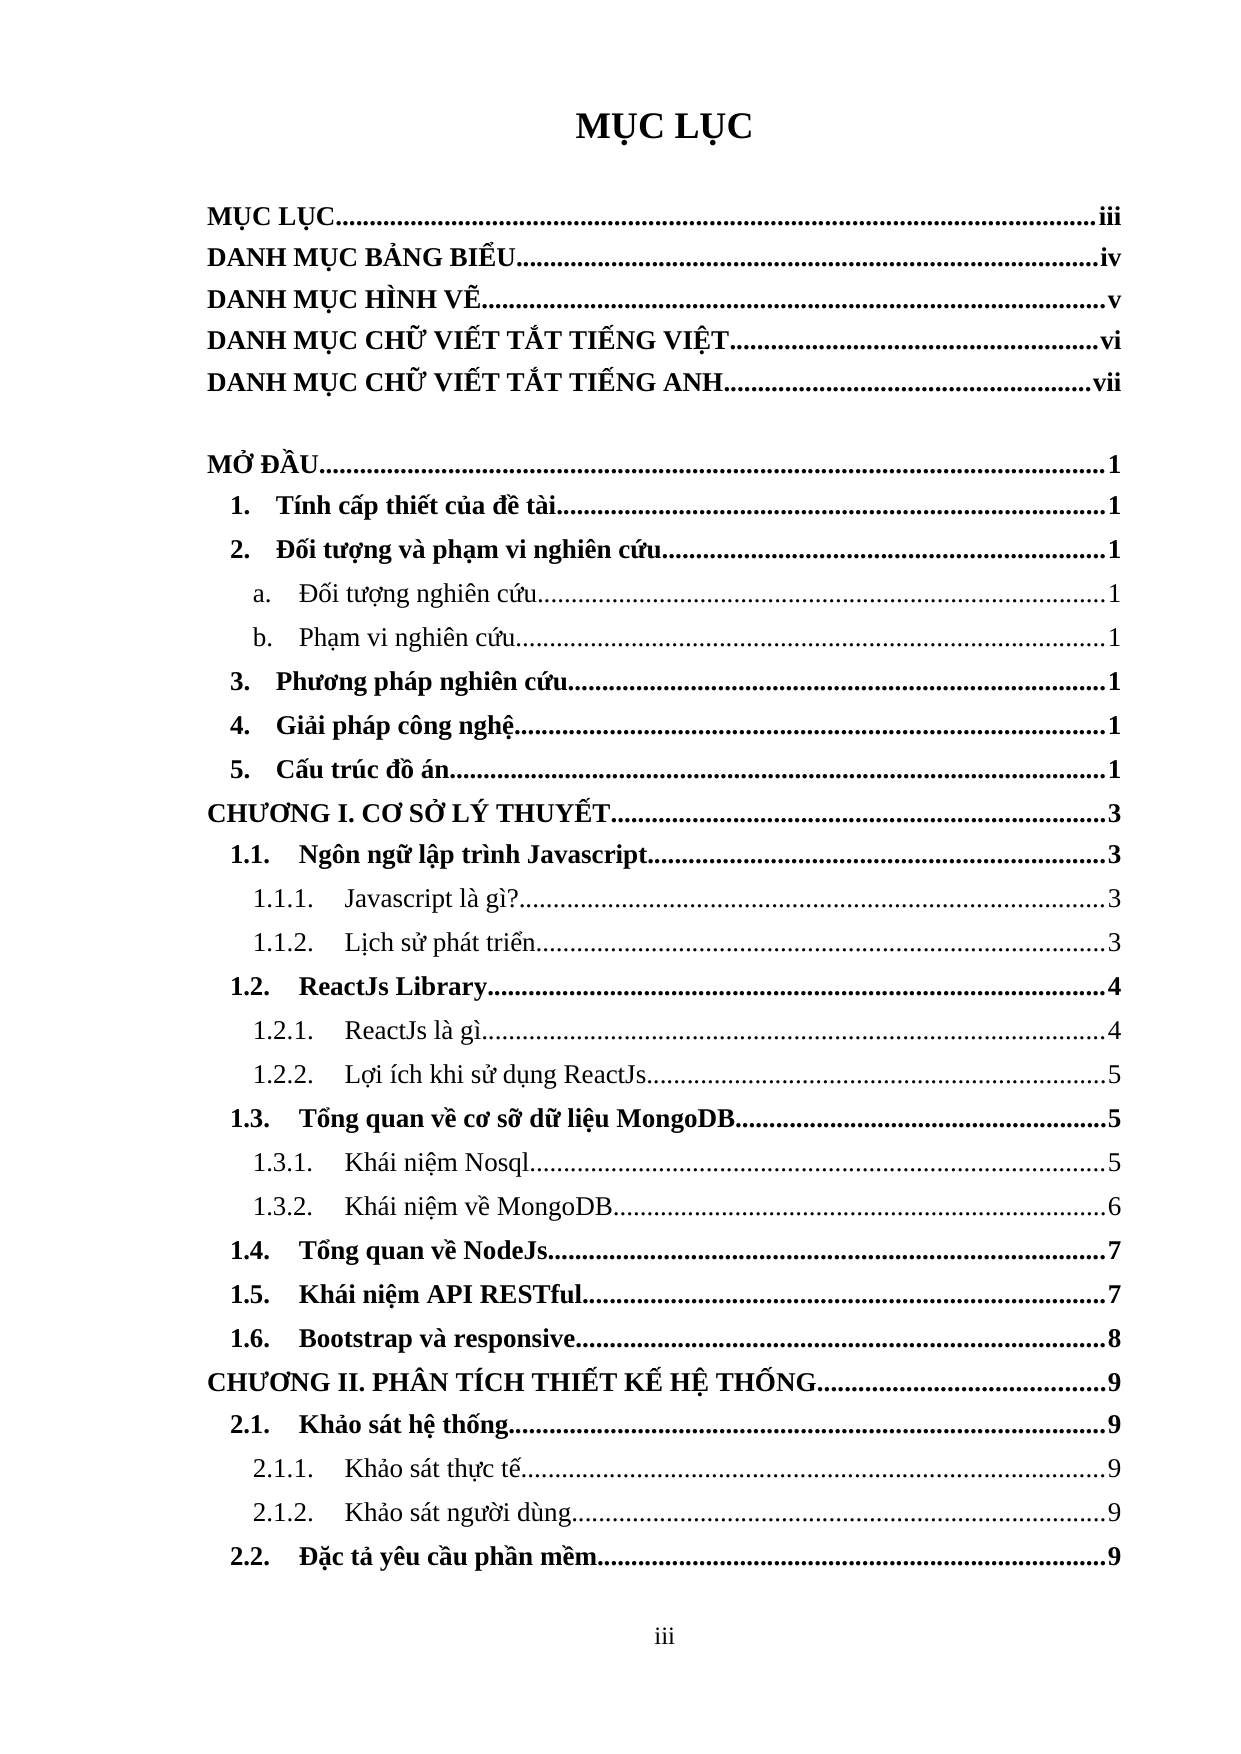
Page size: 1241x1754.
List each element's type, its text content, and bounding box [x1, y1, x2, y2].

text 1.3. Tổng quan về cơ sỡ dữ liệu MongoDB 5 [230, 1102, 1122, 1133]
text 1.2.2. Lợi ích khi sử dụng ReactJs 5 [253, 1058, 1122, 1089]
text 2.1.1. Khảo sát thực tế 9 [253, 1452, 1122, 1483]
text 1.2. ReactJs Library 4 [230, 971, 1122, 1002]
text DANH MỤC CHỮ VIẾT TẮT TIẾNG VIỆT vi [207, 324, 1122, 355]
text 2. Đối tượng và phạm vi nghiên cứu 1 [230, 533, 1122, 564]
text 1.6. Bootstrap và responsive 8 [230, 1322, 1122, 1353]
text 1.1. Ngôn ngữ lập trình Javascript 3 [230, 839, 1122, 870]
text 1.4. Tổng quan về NodeJs 7 [230, 1234, 1122, 1265]
text CHƯƠNG II. PHÂN TÍCH THIẾT KẾ HỆ THỐNG 9 [207, 1366, 1122, 1397]
text 1. Tính cấp thiết của đề tài 1 [230, 489, 1122, 521]
text 1.1.2. Lịch sử phát triển 3 [253, 927, 1122, 958]
text a. Đối tượng nghiên cứu 1 [253, 577, 1122, 608]
text 2.1. Khảo sát hệ thống 9 [230, 1408, 1122, 1439]
text 2.2. Đặc tả yêu cầu phần mềm 9 [230, 1539, 1122, 1571]
text b. Phạm vi nghiên cứu 1 [253, 621, 1122, 652]
text 3. Phương pháp nghiên cứu 1 [230, 665, 1122, 696]
text MỤC LỤC [207, 103, 1122, 146]
text MỤC LỤC iii [207, 199, 1122, 231]
text DANH MỤC HÌNH VẼ v [207, 283, 1122, 314]
text 4. Giải pháp công nghệ 1 [230, 709, 1122, 740]
text CHƯƠNG I. CƠ SỞ LÝ THUYẾT 3 [207, 797, 1122, 828]
text MỞ ĐẦU 1 [207, 448, 1122, 479]
text 2.1.2. Khảo sát người dùng 9 [253, 1496, 1122, 1527]
text DANH MỤC BẢNG BIỂU iv [207, 241, 1122, 272]
text 1.2.1. ReactJs là gì 4 [253, 1014, 1122, 1046]
text 1.3.2. Khái niệm về MongoDB 6 [253, 1190, 1122, 1221]
text 1.3.1. Khái niệm Nosql 5 [253, 1146, 1122, 1177]
text 1.1.1. Javascript là gì? 3 [253, 883, 1122, 914]
text 5. Cấu trúc đồ án 1 [230, 753, 1122, 784]
text 1.5. Khái niệm API RESTful 7 [230, 1278, 1122, 1309]
text DANH MỤC CHỮ VIẾT TẮT TIẾNG ANH vii [207, 366, 1122, 397]
